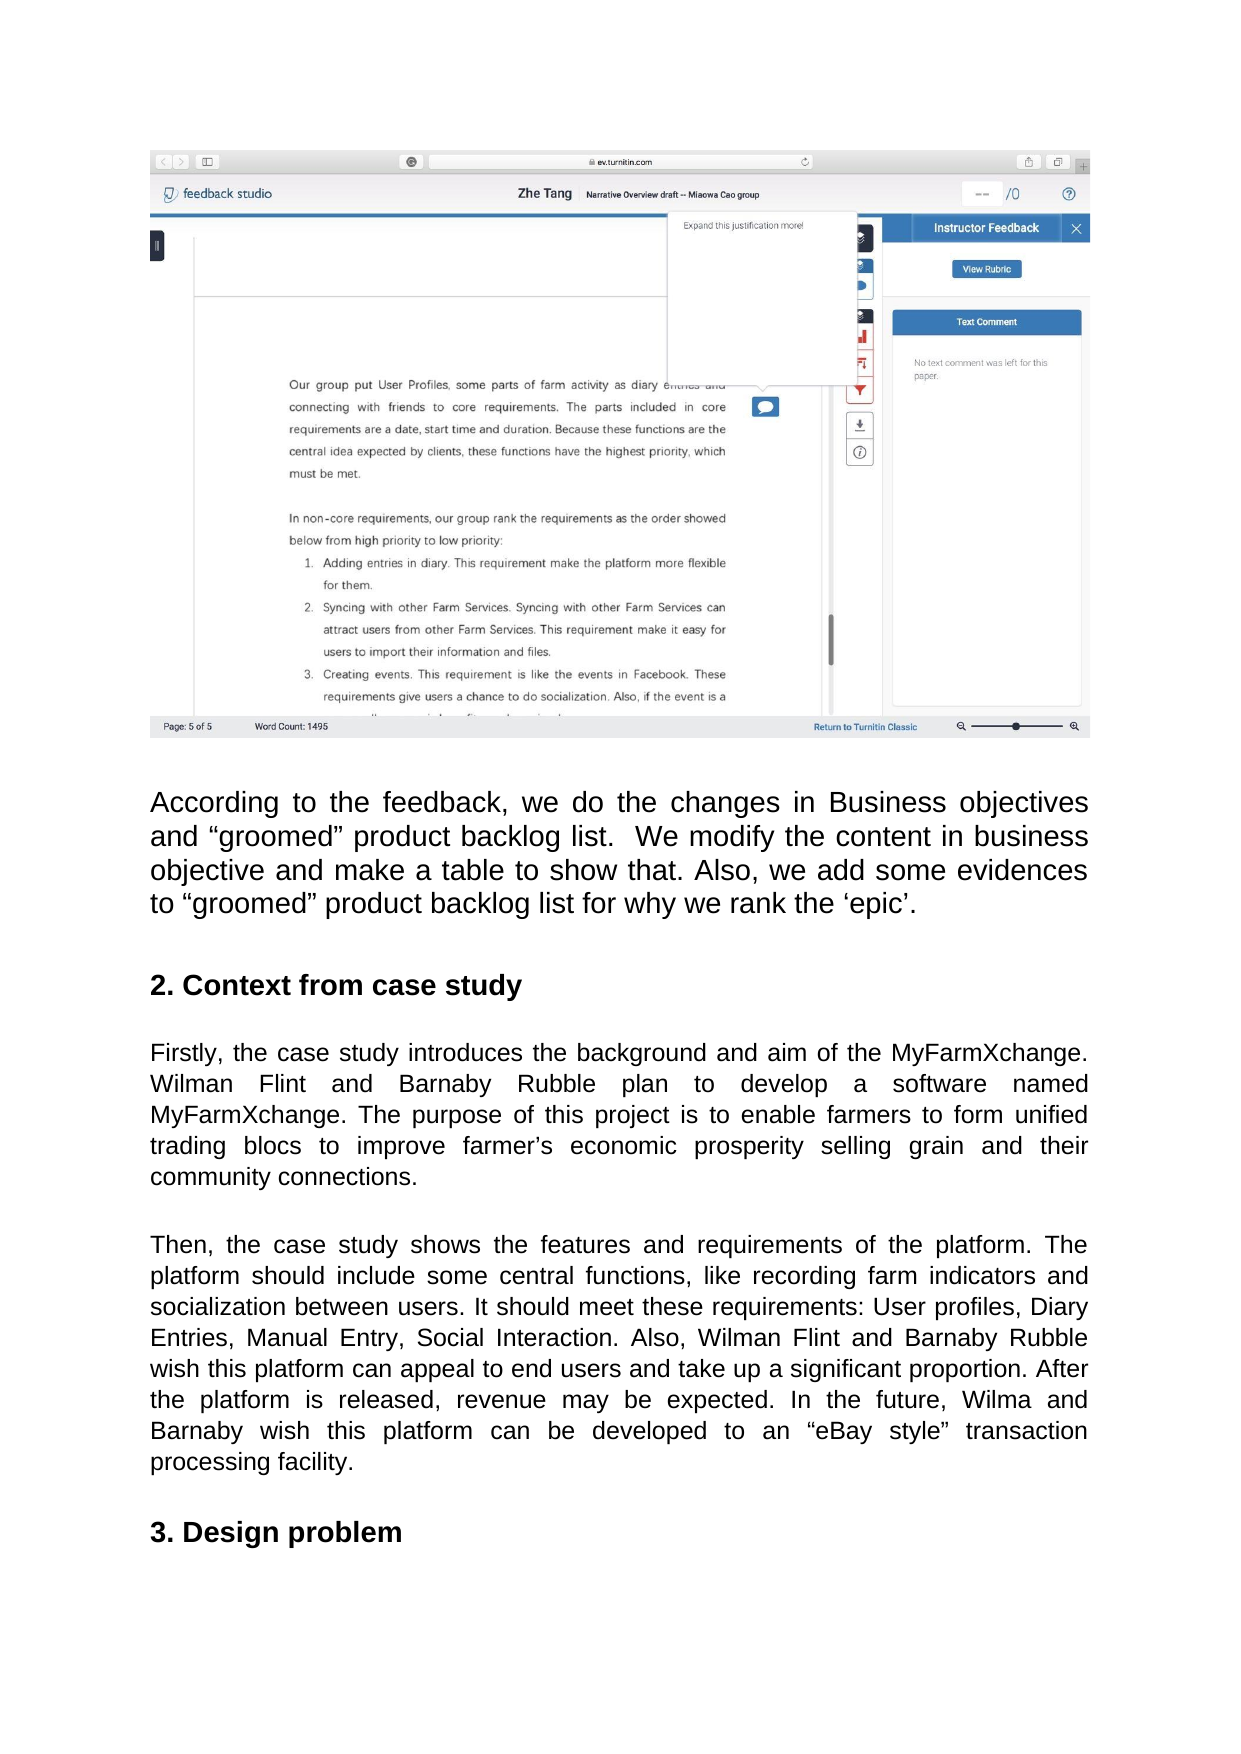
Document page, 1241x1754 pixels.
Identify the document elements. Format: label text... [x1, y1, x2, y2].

text Then, the case study shows the features and requirements of the platform. The platform should include some central functions, like recording farm indicators and socialization between users. It should meet these requirements: User profiles, Diary Entries, Manual Entry, Social Interaction. Also, Wilman Flint and Barnaby Rubble wish this platform can appeal to end users and take up a significant proportion. After the platform is released, revenue may be expected. In the future, Wilma and Barnaby wish this platform can be developed to an “eBay style” transaction processing facility. [150, 1230, 1090, 1476]
text Firstly, the case study introduces the background and aim of the MyFarmXchange. Wilman Flint and Barnaby Rubble plan to develop a software named MyFarmXchange. The purpose of this project is to enable farmers to form unified trading blocs to improve farmer’s economic prosperity selling grain and their community connections. [150, 1038, 1090, 1191]
text 2. Context from case study [150, 967, 1090, 1001]
picture [150, 150, 1091, 738]
text 3. Design problem [150, 1515, 1090, 1548]
text According to the feedback, we do the changes in Business objectives and “groomed” product backlog list. We modify the content in business objective and make a table to show that. Also, we add some evidences to “groomed” product backlog list for why we rank the ‘epic’. [150, 785, 1090, 919]
